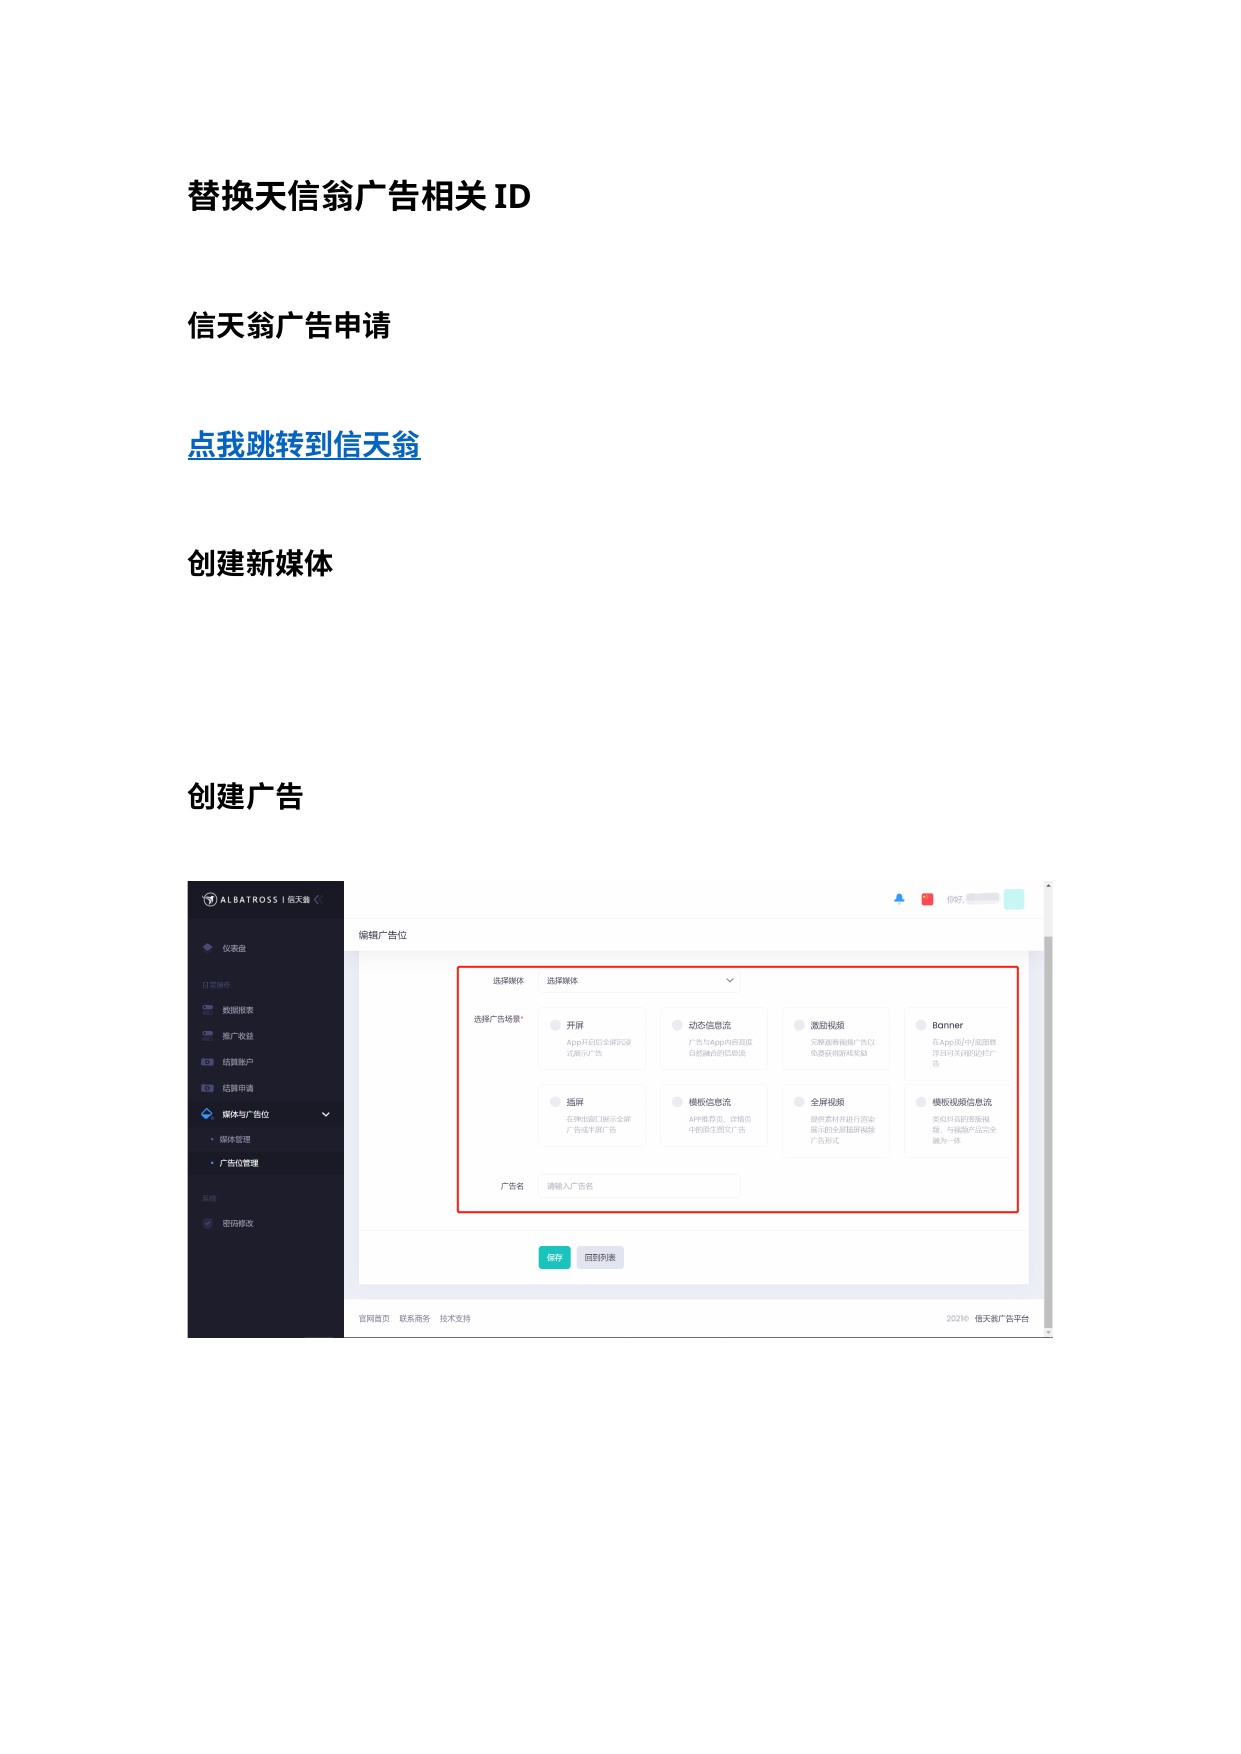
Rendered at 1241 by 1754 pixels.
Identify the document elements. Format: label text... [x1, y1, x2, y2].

subtitle 创建新媒体 [187, 529, 1053, 696]
subtitle 点我跳转到信天翁 [187, 410, 1053, 475]
subtitle 信天翁广告申请 [187, 291, 1053, 356]
subtitle 替换天信翁广告相关ID [187, 162, 1053, 227]
subtitle 创建广告 [187, 762, 1053, 827]
picture [187, 881, 1053, 1338]
